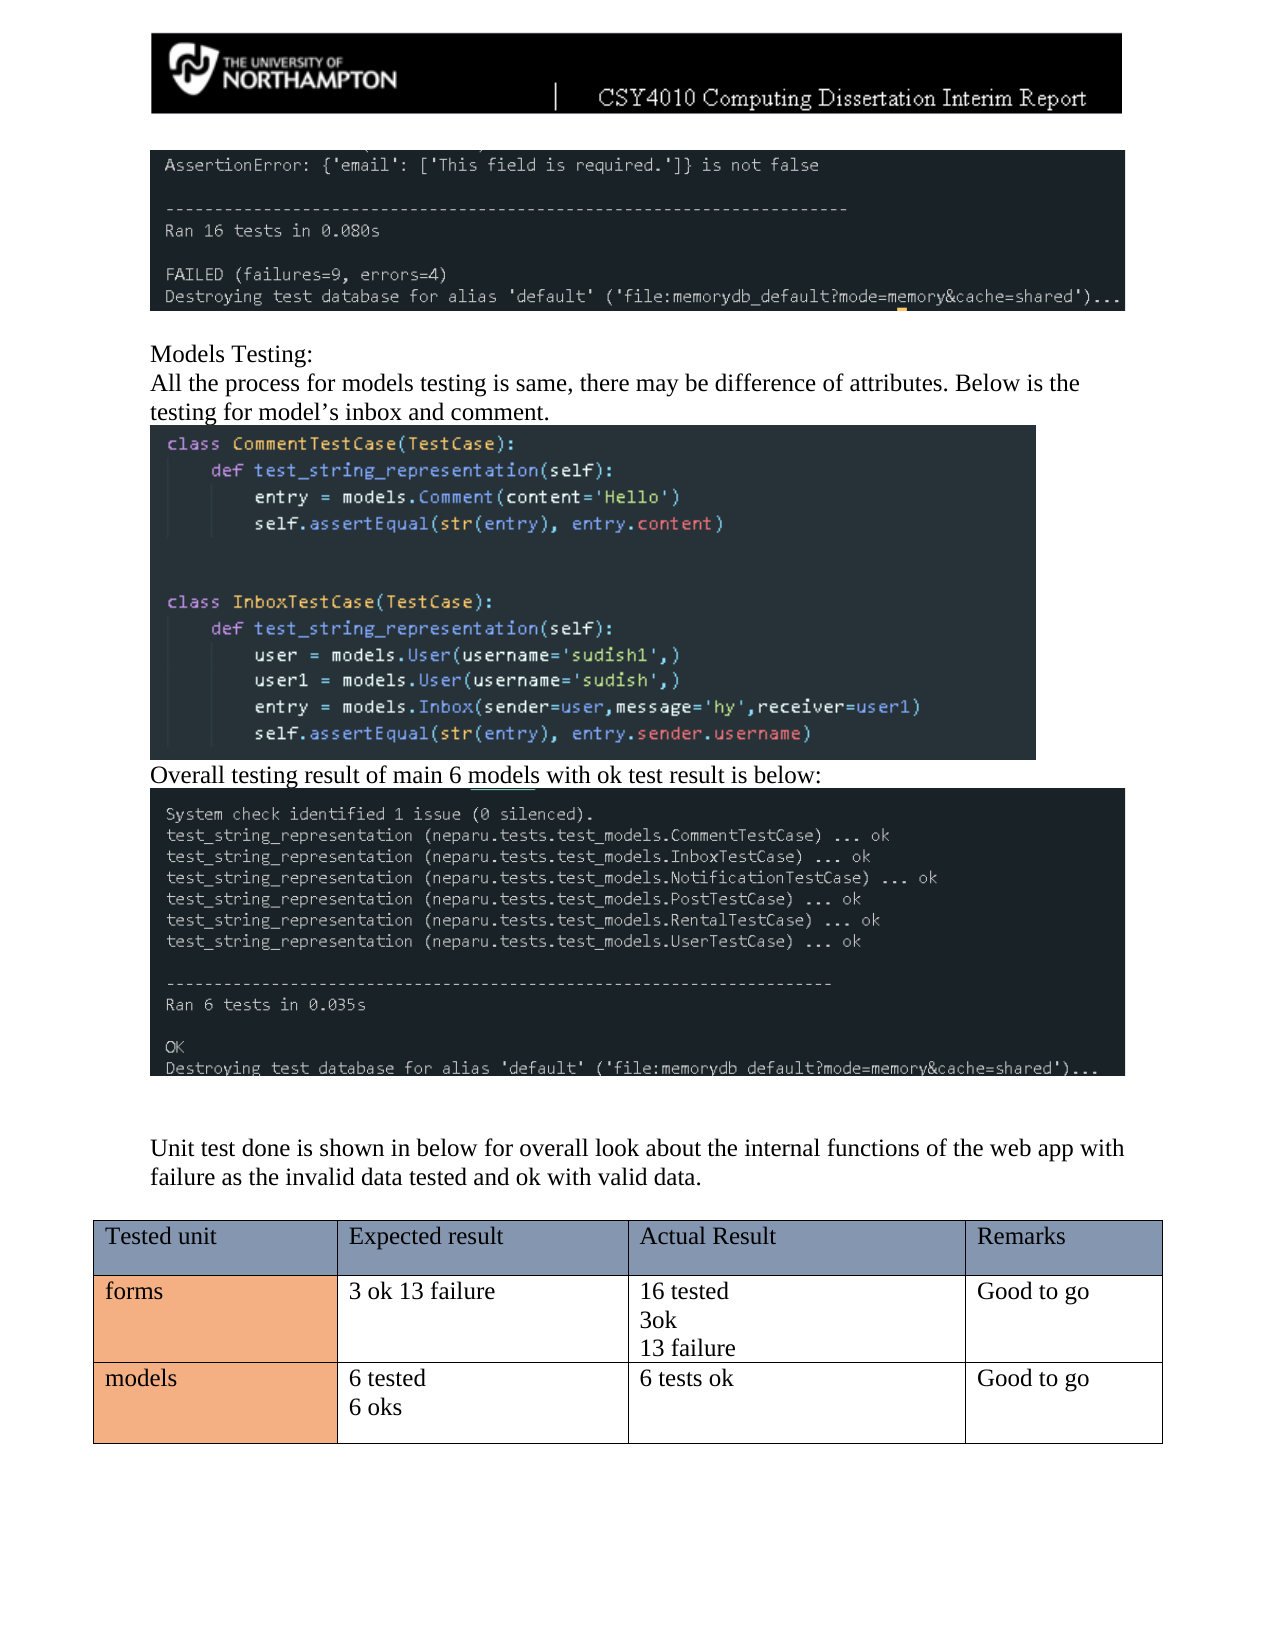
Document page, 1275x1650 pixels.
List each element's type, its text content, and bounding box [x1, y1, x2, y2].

table_cell 6 tested 6 oks [338, 1363, 628, 1443]
text Overall testing result of main 6 models with ok test result is below: [150, 760, 1125, 788]
table_cell Good to go [966, 1363, 1162, 1443]
table_cell 16 tested 3ok 13 failure [629, 1276, 965, 1362]
table_header Expected result [338, 1221, 628, 1275]
table_cell forms [94, 1276, 337, 1362]
picture [150, 21, 1122, 116]
text All the process for models testing is same, there may be difference of attributes. Below is the testing for model’s inbox and comment. [150, 368, 1125, 425]
table_cell 3 ok 13 failure [338, 1276, 628, 1362]
table_cell models [94, 1363, 337, 1443]
table_cell 6 tests ok [629, 1363, 965, 1443]
picture [150, 150, 1125, 311]
table_header Actual Result [629, 1221, 965, 1275]
table_header Tested unit [94, 1221, 337, 1275]
text Unit test done is shown in below for overall look about the internal functions of the web app with failure as the invalid data tested and ok with valid data. [150, 1133, 1125, 1191]
picture [150, 788, 1125, 1076]
table_header Remarks [966, 1221, 1162, 1275]
table_cell Good to go [966, 1276, 1162, 1362]
text Models Testing: [150, 339, 1125, 368]
picture [150, 425, 1036, 760]
